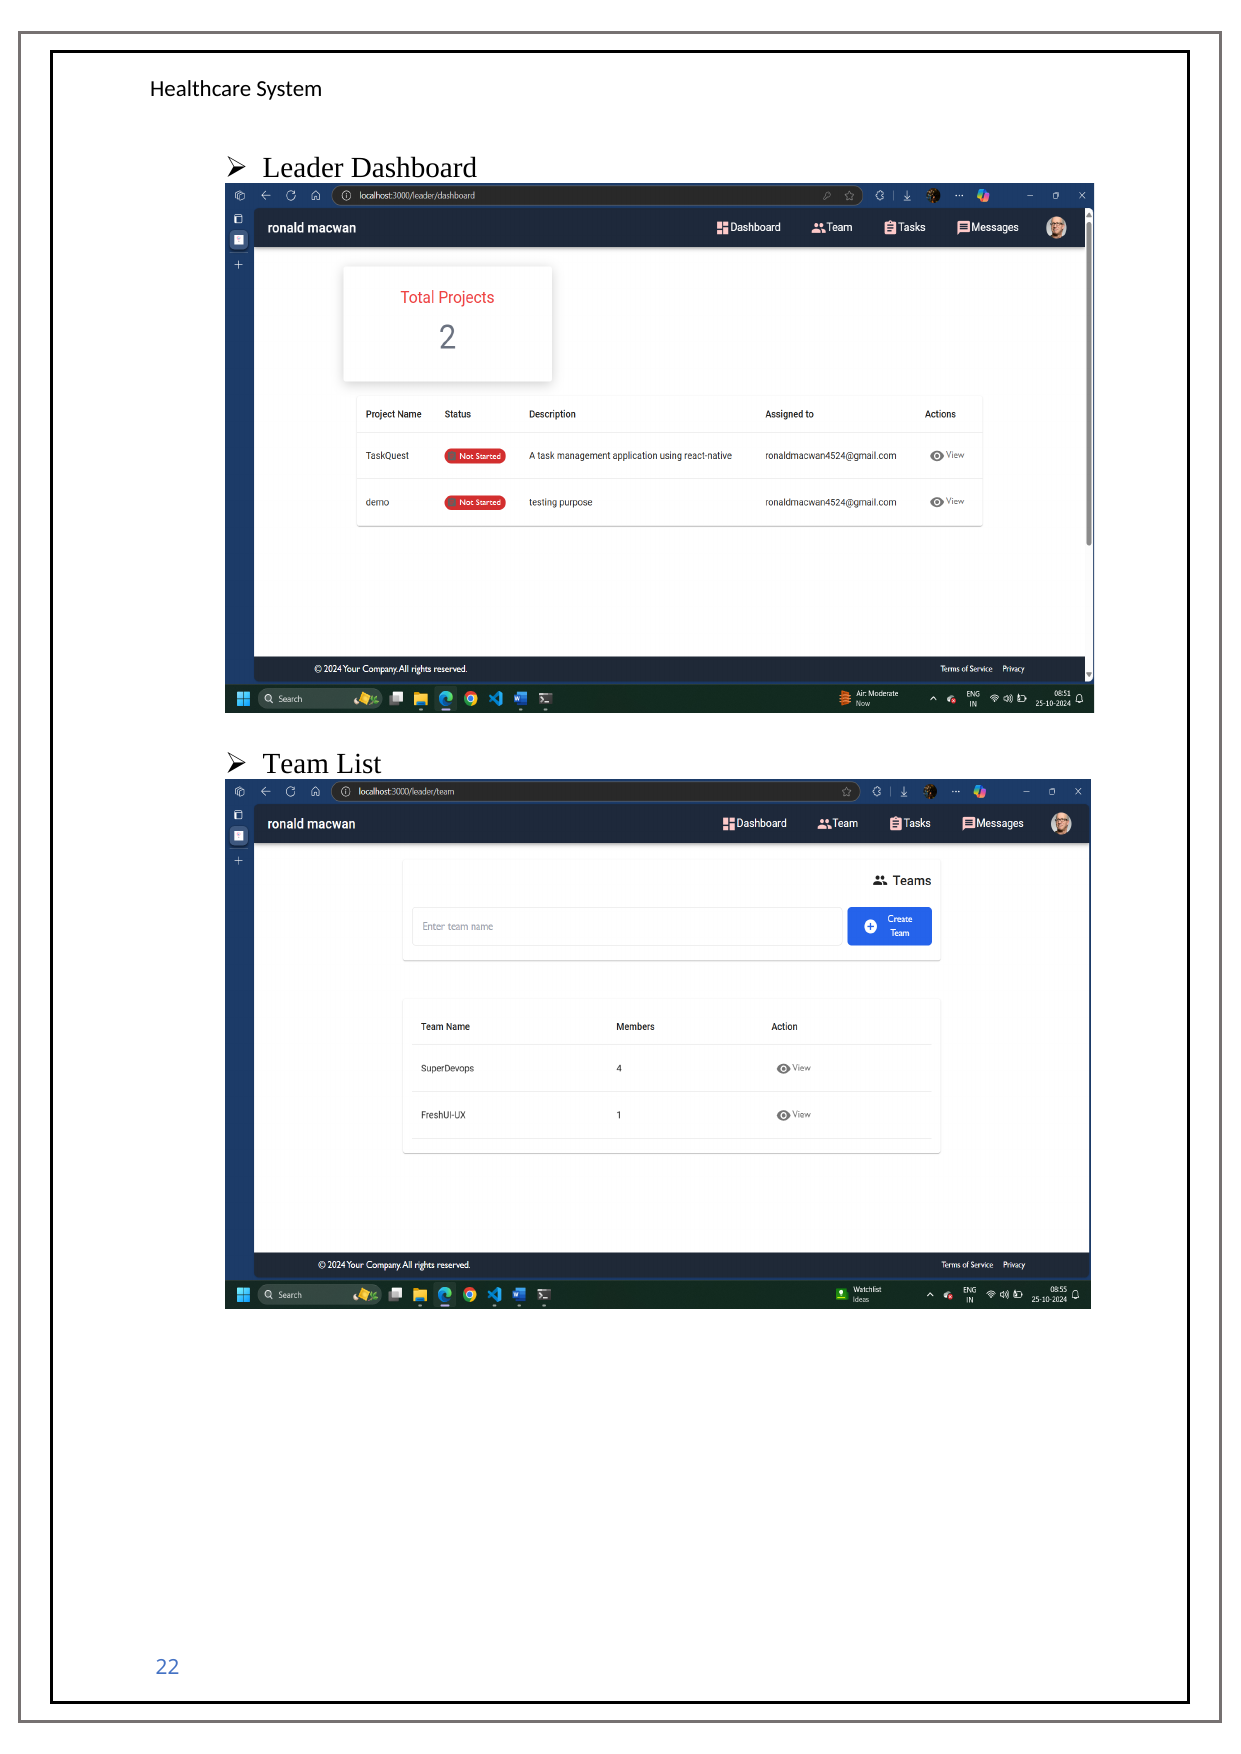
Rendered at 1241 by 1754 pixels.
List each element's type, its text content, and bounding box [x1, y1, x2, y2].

picture [225, 779, 1091, 1309]
list Leader Dashboard [225, 150, 1090, 183]
picture [225, 183, 1095, 713]
list Team List [225, 746, 1090, 779]
